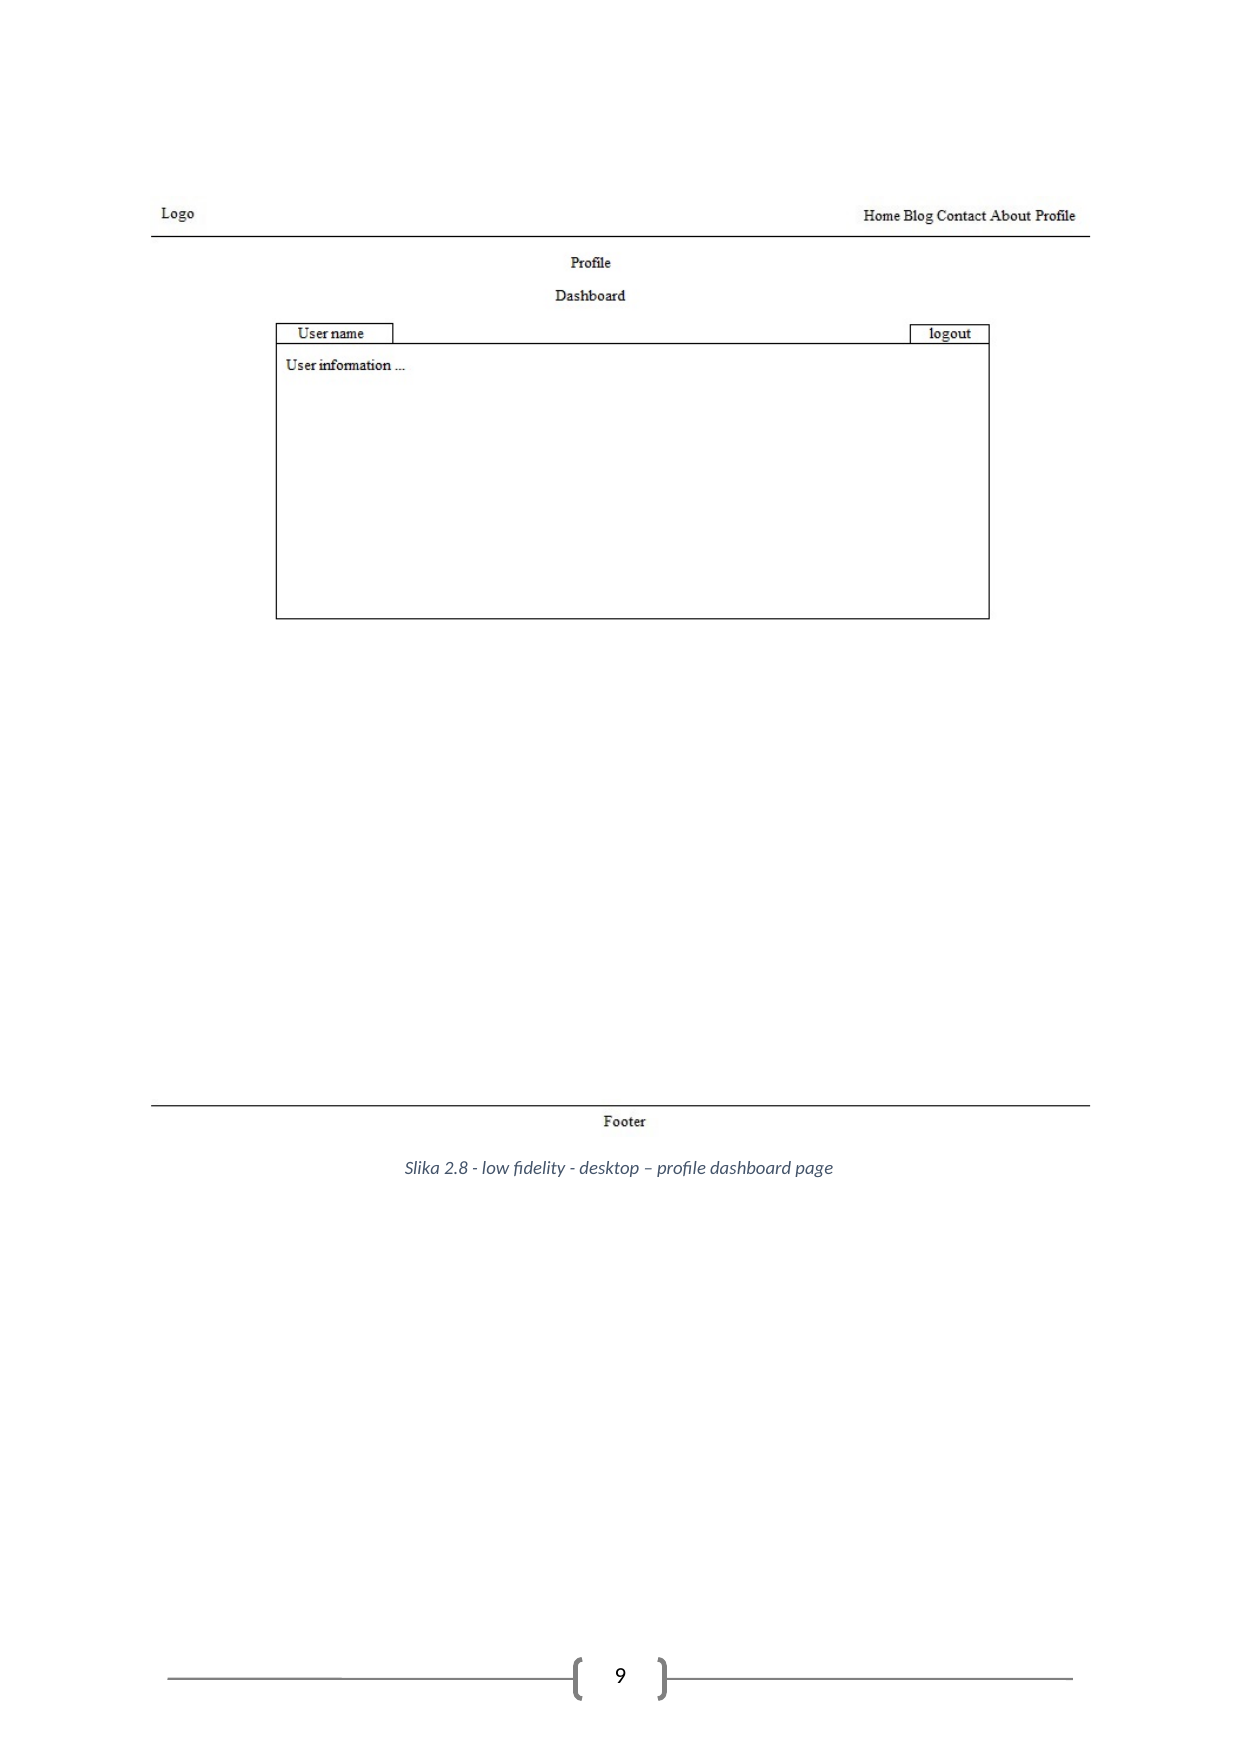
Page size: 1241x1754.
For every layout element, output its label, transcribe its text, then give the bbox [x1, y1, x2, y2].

text Slika 2.8 - low fidelity - desktop – profile dashboard page [150, 1156, 1090, 1179]
picture [150, 196, 1091, 1137]
